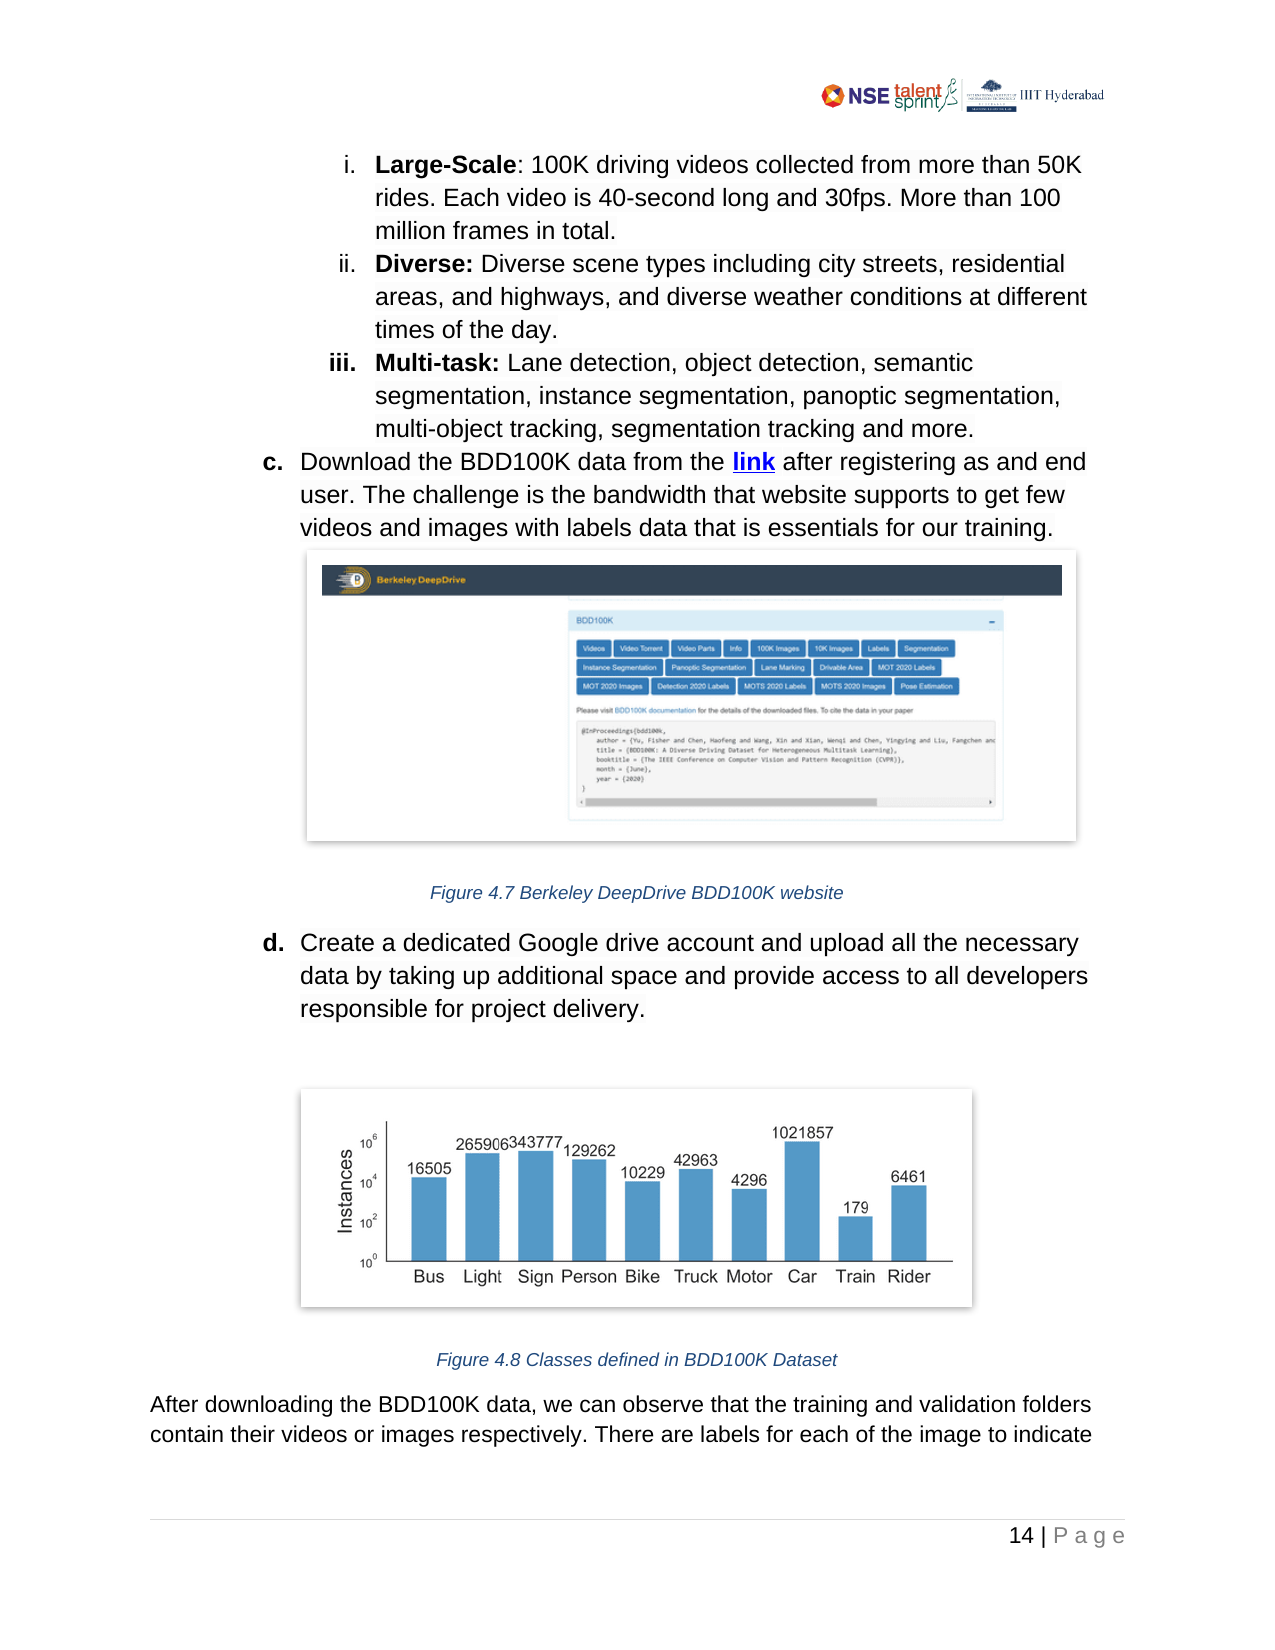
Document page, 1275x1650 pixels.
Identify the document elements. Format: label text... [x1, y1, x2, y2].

list Download the BDD100K data from the link after registering as and end user. The challenge is the bandwidth that website supports to get few videos and images with labels data that is essentials for our training. [262, 447, 1125, 542]
picture [316, 1104, 958, 1292]
text Figure . Classes defined in BDD100K Dataset [150, 1348, 1125, 1370]
picture [800, 75, 1125, 116]
list Create a dedicated Google drive account and upload all the necessary data by taking up additional space and provide access to all developers responsible for project delivery. [262, 928, 1125, 1023]
list Diverse: Diverse scene types including city streets, residential areas, and highways, and diverse weather conditions at different times of the day. [356, 249, 1125, 344]
list Multi-task: Lane detection, object detection, semantic segmentation, instance segmentation, panoptic segmentation, multi-object tracking, segmentation tracking and more. [356, 348, 1125, 443]
picture [322, 565, 1062, 826]
text Figure . Berkeley DeepDrive BDD100K website [150, 881, 1125, 903]
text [150, 1391, 1125, 1447]
list Large-Scale: 100K driving videos collected from more than 50K rides. Each video is 40-second long and 30fps. More than 100 million frames in total. [356, 150, 1125, 245]
